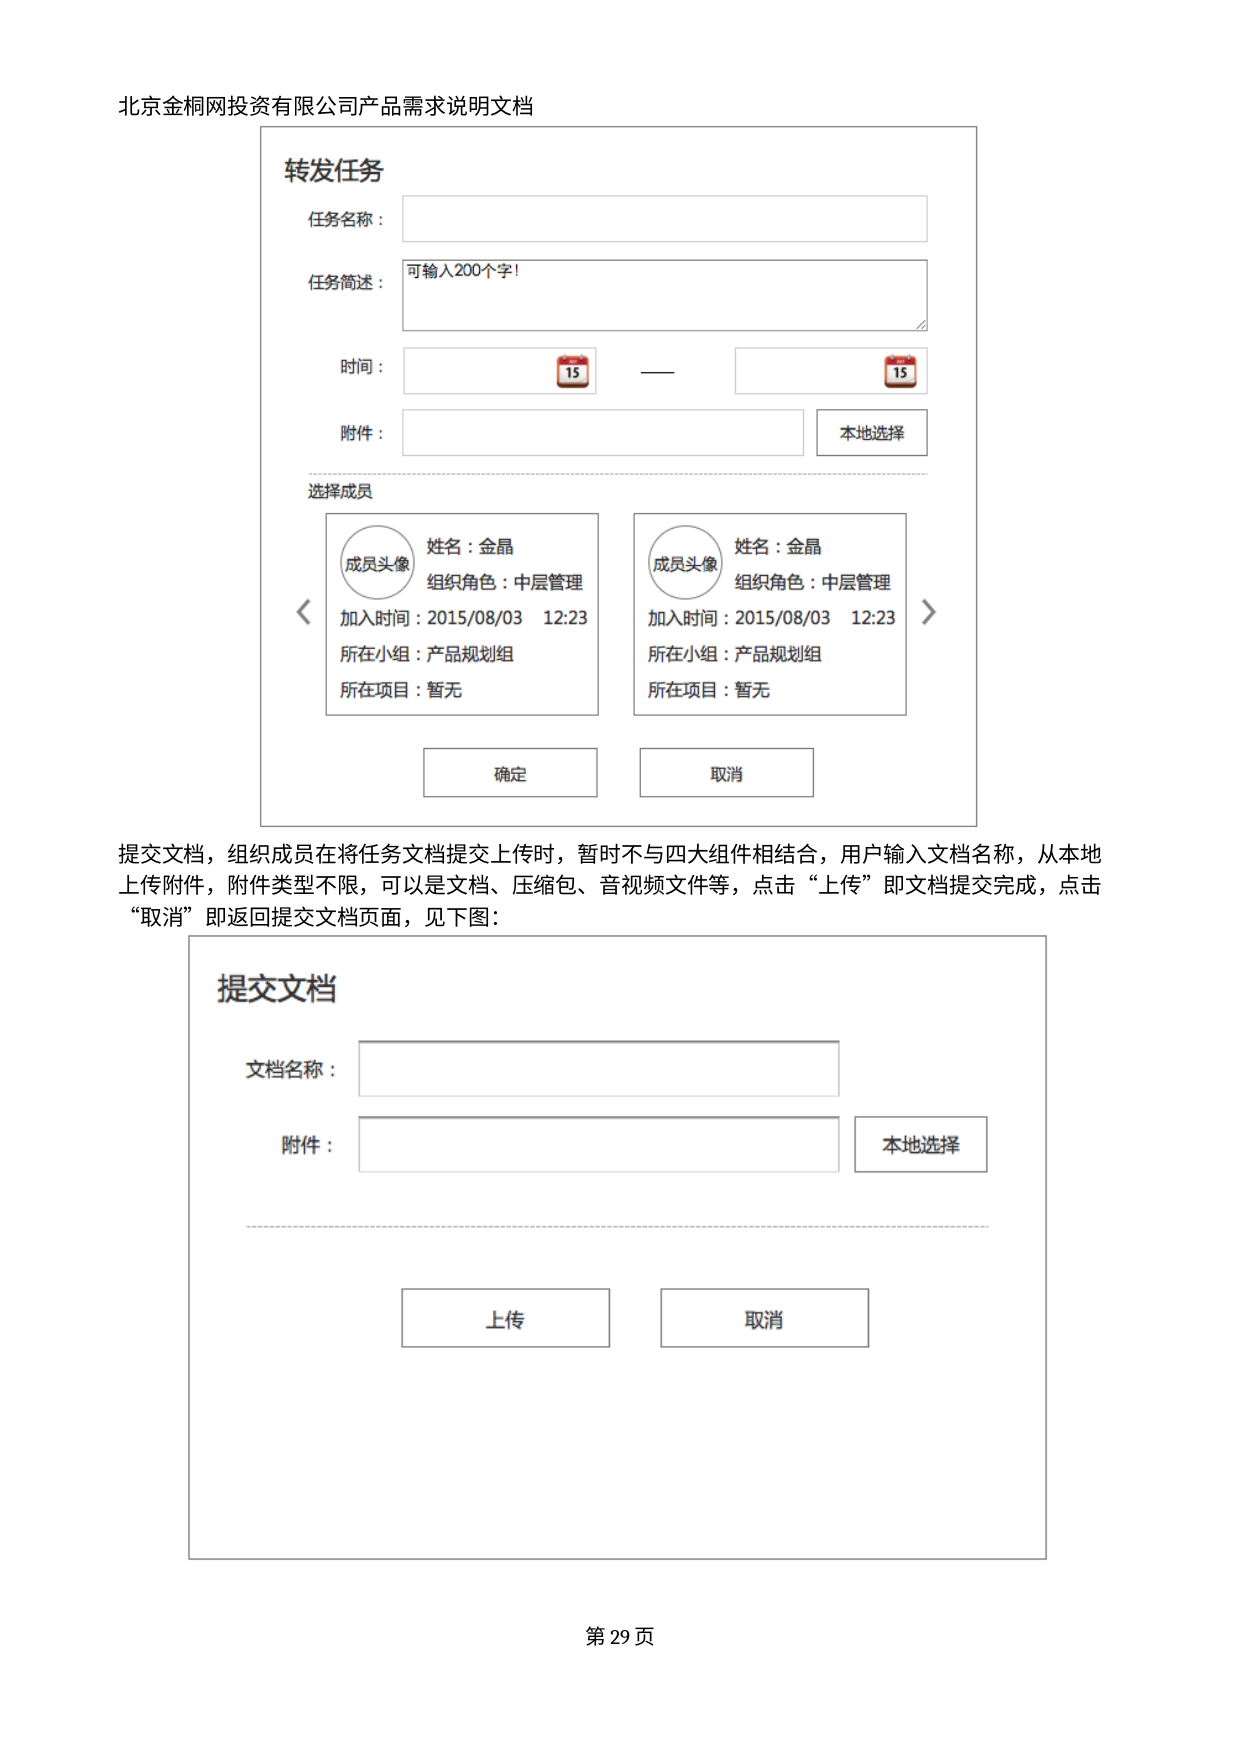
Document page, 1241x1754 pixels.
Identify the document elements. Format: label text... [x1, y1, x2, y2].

picture [254, 120, 986, 837]
text 提交文档，组织成员在将任务文档提交上传时，暂时不与四大组件相结合，用户输入文档名称，从本地上传附件，附件类型不限，可以是文档、压缩包、音视频文件等，点击“上传”即文档提交完成，点击“取消”即返回提交文档页面，见下图： [118, 837, 1122, 932]
picture [187, 931, 1053, 1566]
